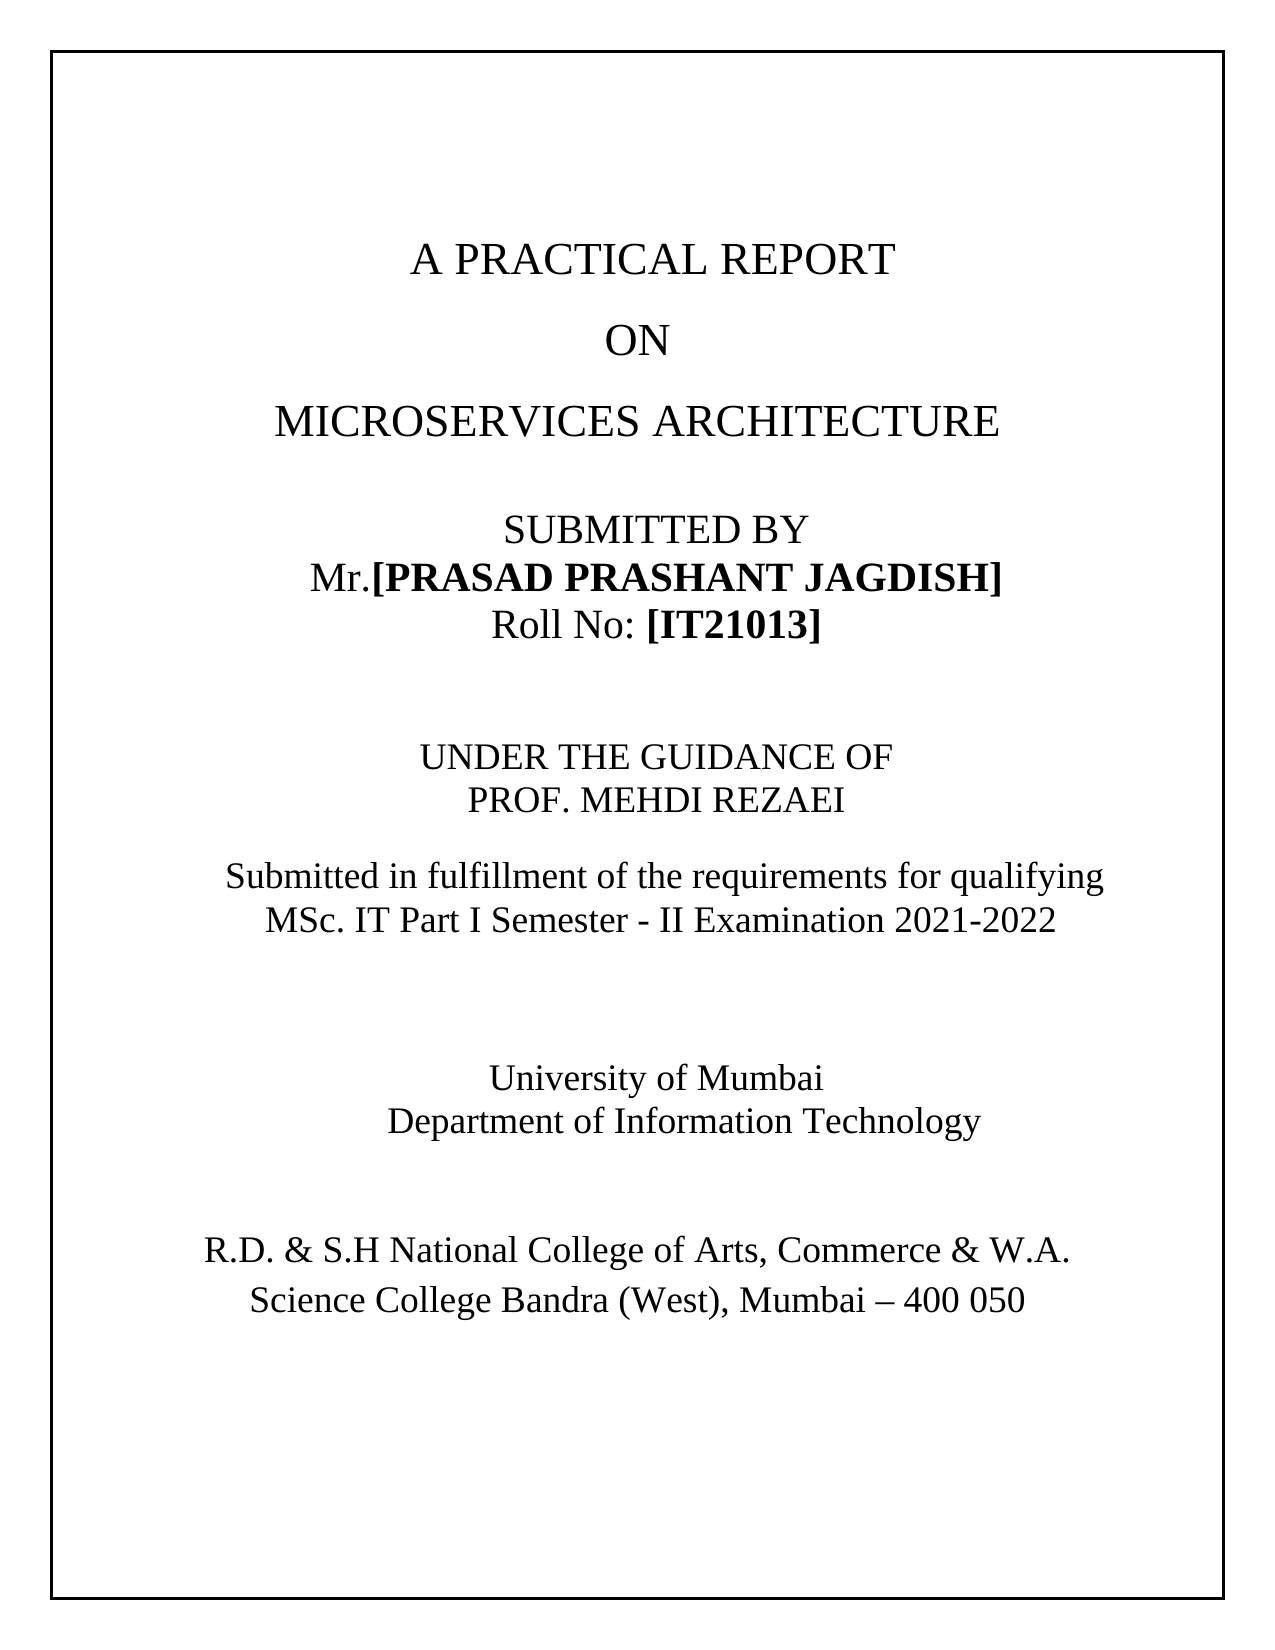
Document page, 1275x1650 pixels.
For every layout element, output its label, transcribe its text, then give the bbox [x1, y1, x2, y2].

text Submitted in fulfillment of the requirements for qualifying [150, 854, 1219, 897]
text R.D. & S.H National College of Arts, Commerce & W.A. Science College Bandra (West), Mumbai – 400 050 [150, 1228, 1125, 1320]
text A PRACTICAL REPORT [106, 231, 1125, 284]
text Department of Information Technology [150, 1098, 1219, 1141]
text MSc. IT Part I Semester - II Examination 2021-2022 [94, 897, 1219, 940]
text MICROSERVICES ARCHITECTURE [150, 394, 1125, 447]
text ON [150, 313, 1125, 365]
text UNDER THE GUIDANCE OF [94, 734, 1219, 777]
text University of Mumbai [94, 1055, 1219, 1098]
text SUBMITTED BY Mr.[PRASAD PRASHANT JAGDISH] [94, 504, 1219, 600]
text Roll No: [IT21013] [94, 600, 1219, 648]
text PROF. MEHDI REZAEI [94, 777, 1219, 820]
